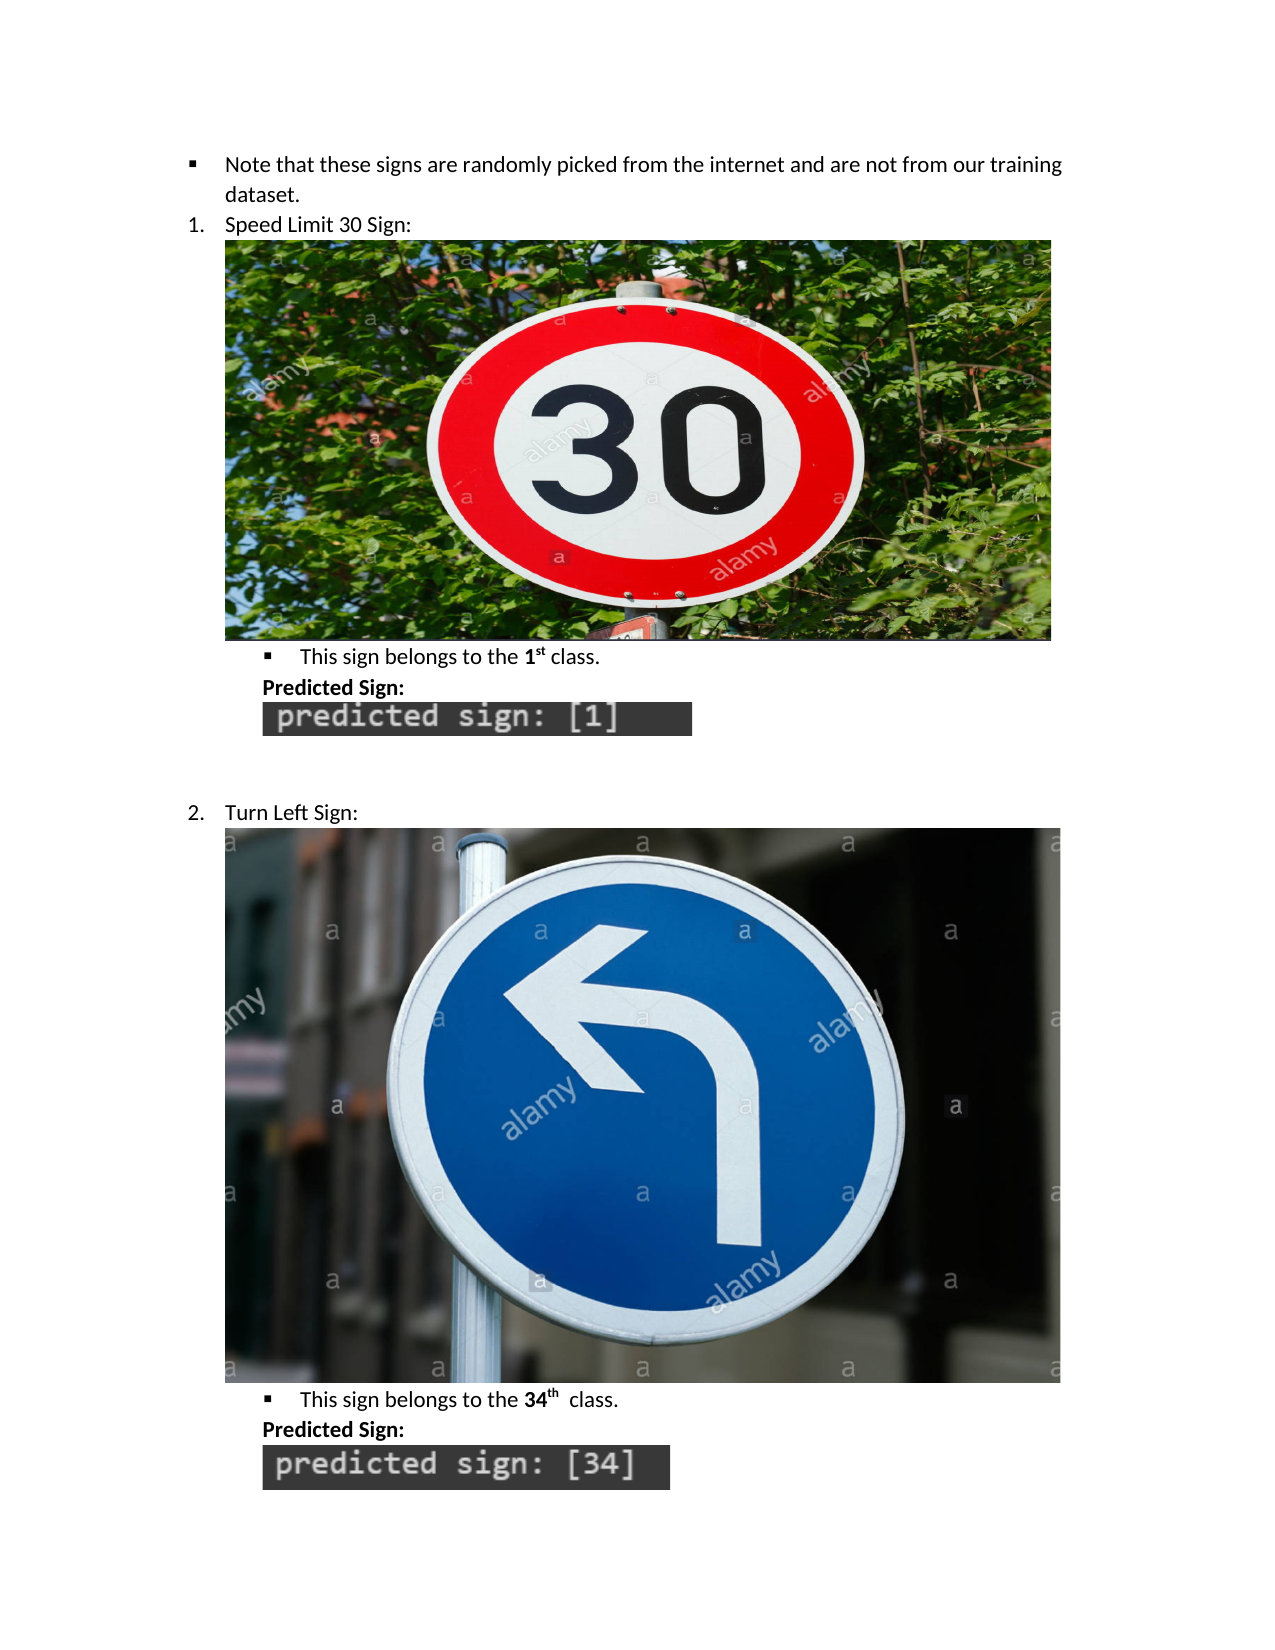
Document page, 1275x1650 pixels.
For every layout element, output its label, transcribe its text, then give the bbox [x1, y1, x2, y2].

picture [262, 1445, 671, 1490]
list This sign belongs to the 1st class. [262, 642, 1125, 670]
list Predicted Sign: [225, 1415, 1125, 1443]
list This sign belongs to the 34th class. [262, 1385, 1125, 1413]
list Speed Limit 30 Sign: [187, 210, 1125, 238]
picture [225, 828, 1061, 1383]
list Predicted Sign: [225, 673, 1125, 701]
list Note that these signs are randomly picked from the internet and are not from our training dataset. [187, 150, 1125, 208]
picture [225, 240, 1052, 641]
list Turn Left Sign: [187, 798, 1125, 826]
picture [262, 702, 693, 736]
